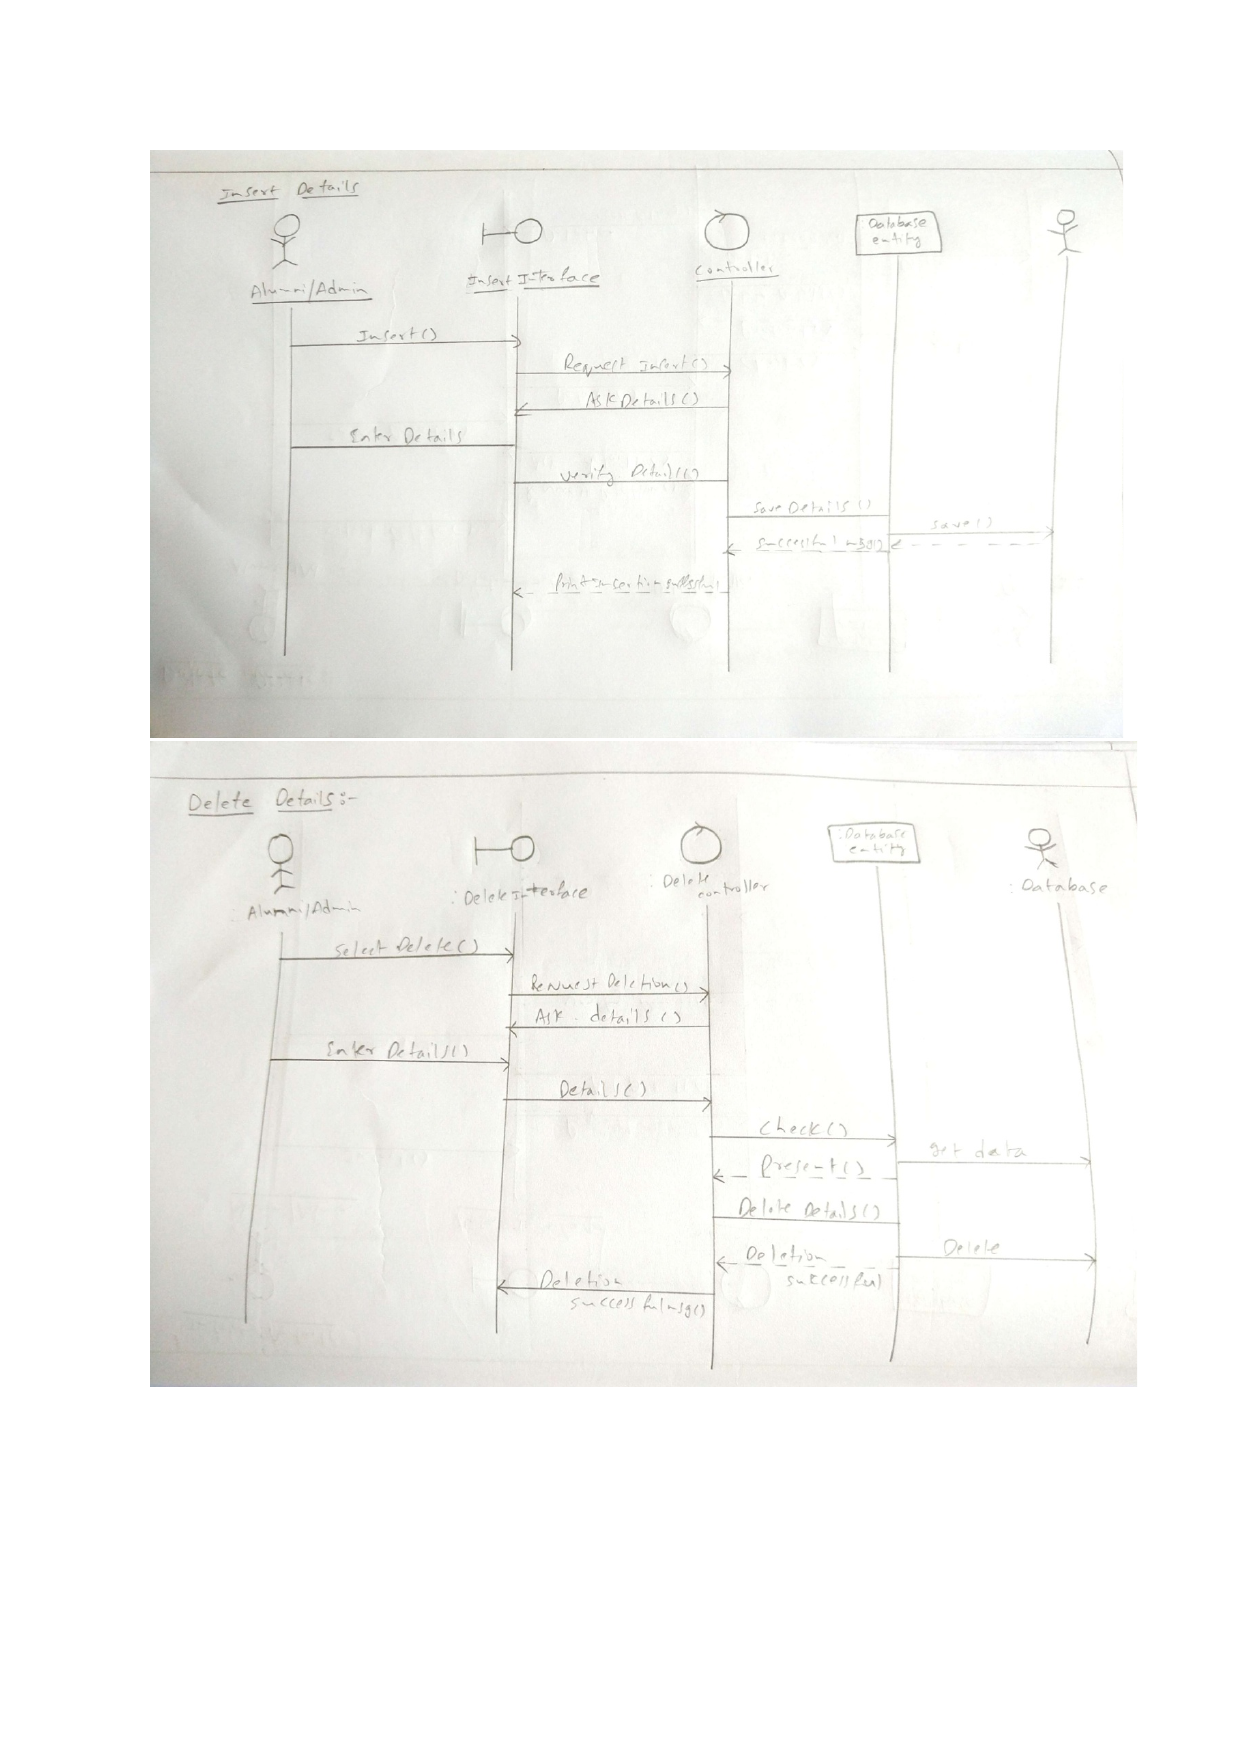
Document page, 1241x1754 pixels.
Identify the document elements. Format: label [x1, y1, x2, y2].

picture [150, 741, 1138, 1387]
picture [150, 150, 1124, 738]
